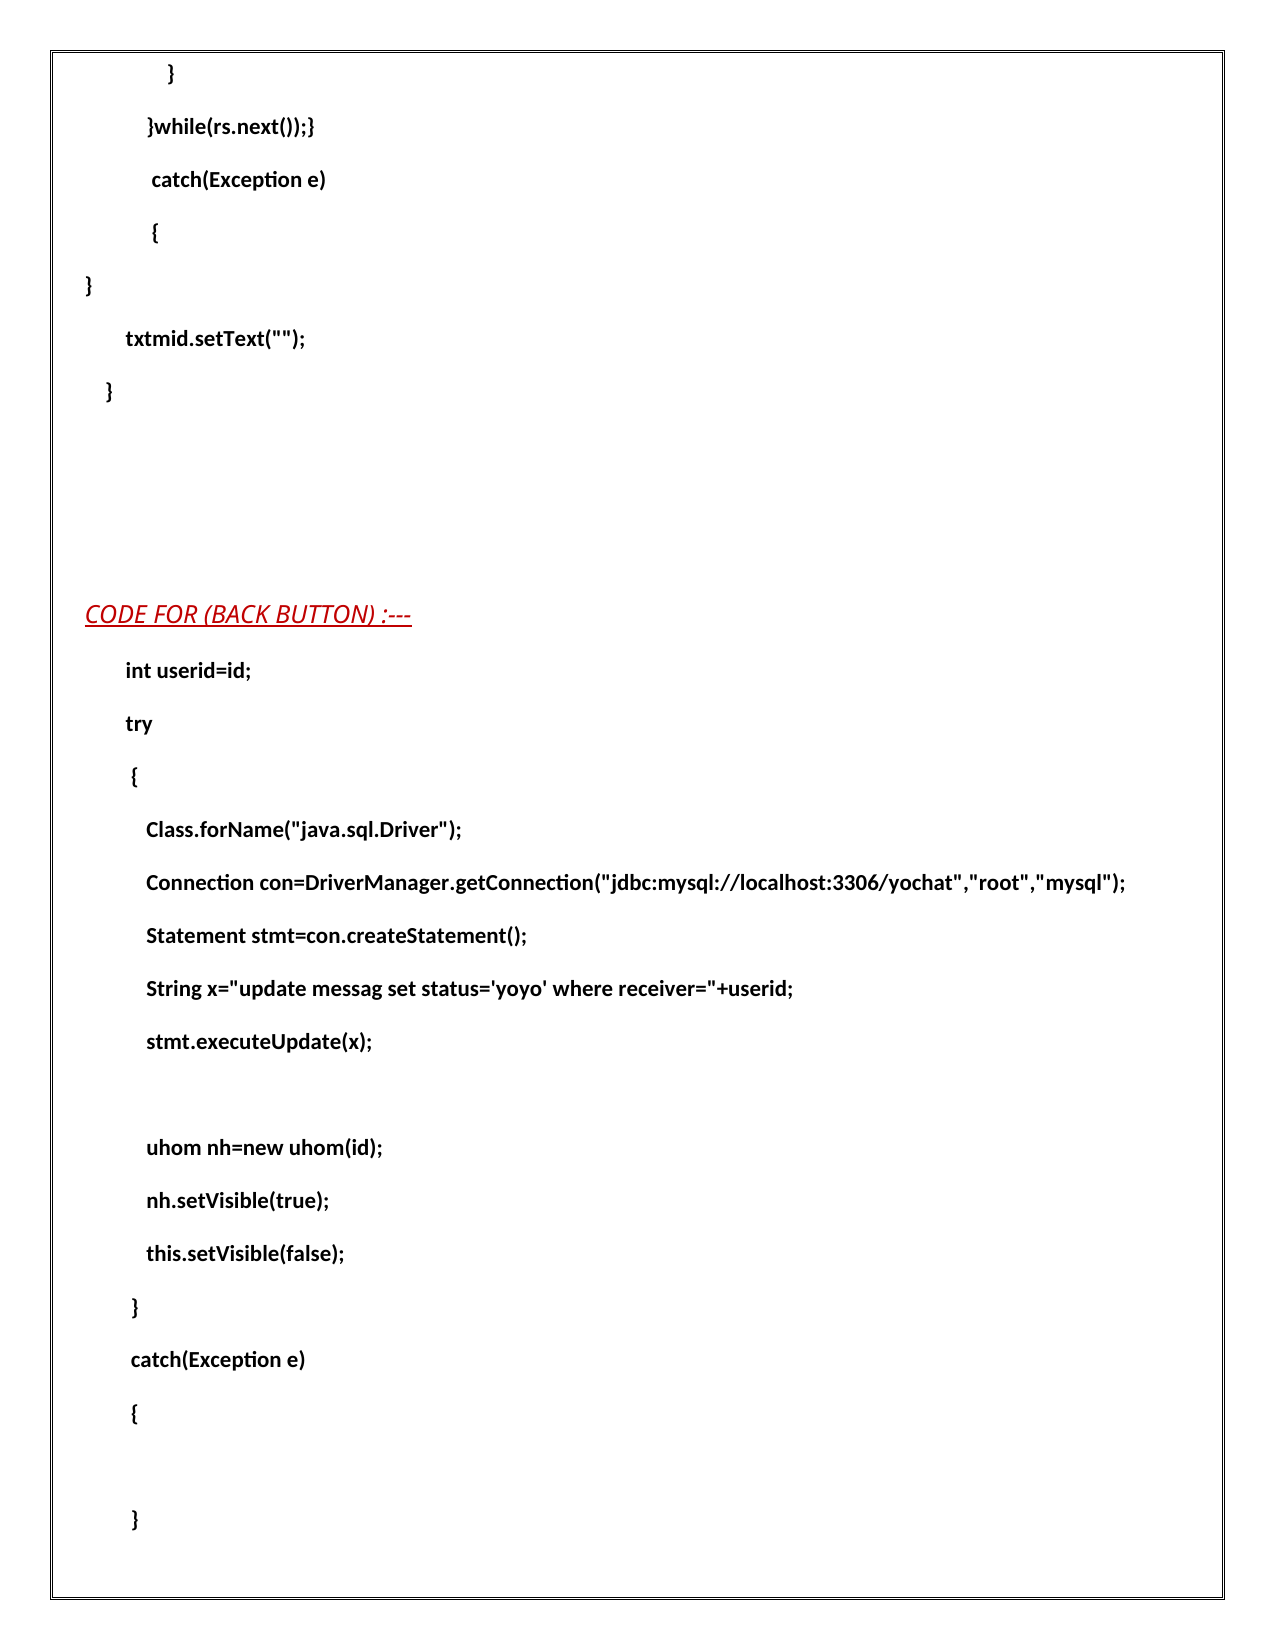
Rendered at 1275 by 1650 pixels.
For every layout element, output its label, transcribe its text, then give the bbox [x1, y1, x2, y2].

text stmt.executeUpdate(x); [84, 1027, 1134, 1056]
text catch(Exception e) [84, 1346, 1134, 1374]
text Connection con=DriverManager.getConnection("jdbc:mysql://localhost:3306/yochat","root","mysql"); [84, 868, 1134, 896]
text nh.setVisible(true); [84, 1187, 1134, 1214]
text String x="update messag set status='yoyo' where receiver="+userid; [84, 974, 1134, 1002]
text catch(Exception e) [84, 165, 1134, 193]
text txtmid.setText(""); [84, 324, 1134, 352]
text }while(rs.next());} [84, 112, 1134, 140]
text CODE FOR (BACK BUTTON) :--- [84, 596, 1134, 630]
text Class.forName("java.sql.Driver"); [84, 815, 1134, 843]
text { [84, 218, 1134, 246]
text } [84, 1505, 1134, 1533]
text { [84, 1399, 1134, 1427]
text } [84, 377, 1134, 405]
text } [84, 1293, 1134, 1321]
text } [84, 271, 1134, 299]
text { [84, 762, 1134, 790]
text try [84, 709, 1134, 737]
text int userid=id; [84, 656, 1134, 684]
text } [84, 59, 1134, 87]
text uhom nh=new uhom(id); [84, 1133, 1134, 1162]
text this.setVisible(false); [84, 1239, 1134, 1268]
text Statement stmt=con.createStatement(); [84, 921, 1134, 949]
